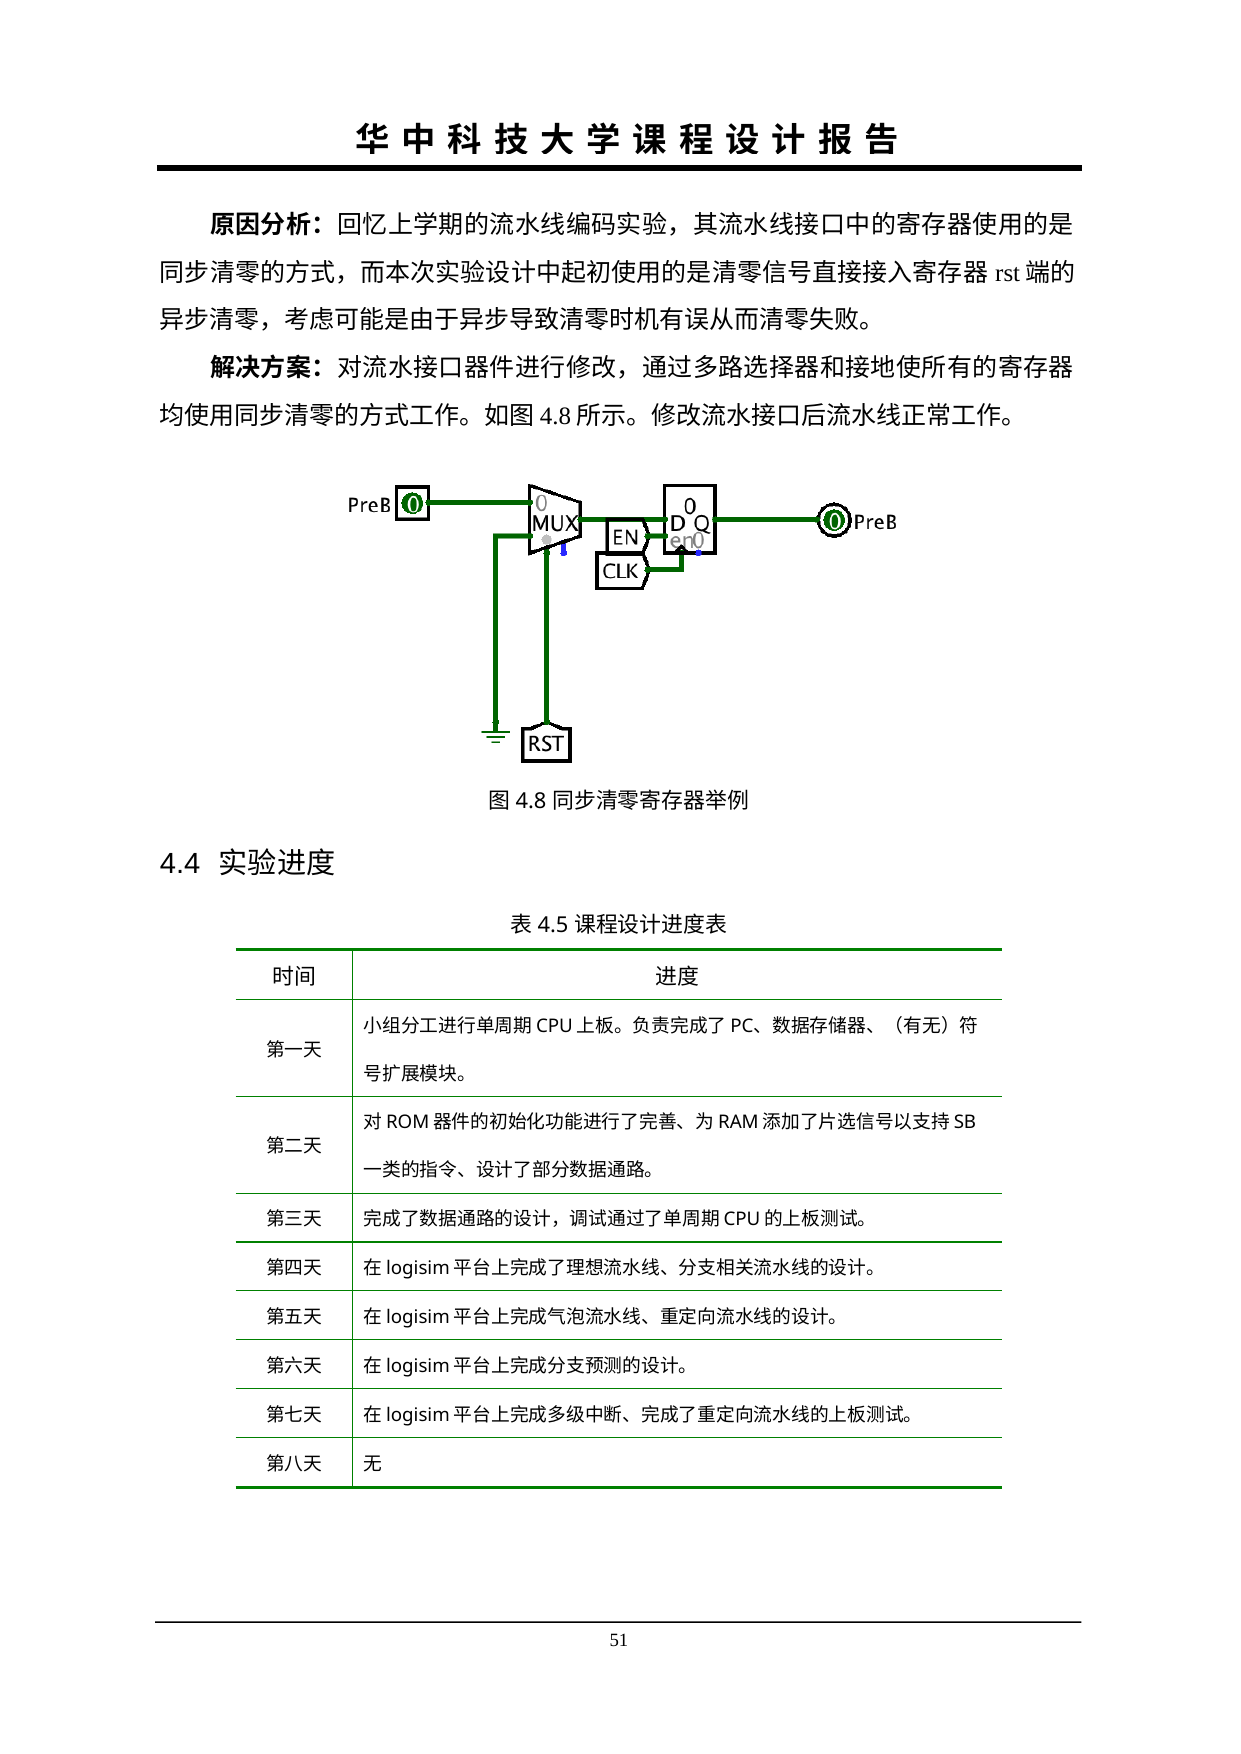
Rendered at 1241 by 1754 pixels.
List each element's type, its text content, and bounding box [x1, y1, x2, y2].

table_cell 无 [353, 1438, 1002, 1486]
table_cell 完成了数据通路的设计，调试通过了单周期CPU的上板测试。 [353, 1194, 1002, 1241]
table_cell 第一天 [236, 1000, 352, 1096]
table_cell 小组分工进行单周期CPU上板。负责完成了PC、数据存储器、（有无）符号扩展模块。 [353, 1000, 1002, 1096]
subtitle 实验进度 [159, 840, 1053, 882]
table_cell 第八天 [236, 1438, 352, 1486]
table_cell 在logisim平台上完成气泡流水线、重定向流水线的设计。 [353, 1291, 1002, 1339]
text 原因分析：回忆上学期的流水线编码实验，其流水线接口中的寄存器使用的是同步清零的方式，而本次实验设计中起初使用的是清零信号直接接入寄存器rst端的异步清零，考虑可能是由于异步导致清零时机有误从而清零失败。 [159, 198, 1075, 342]
table_cell 第三天 [236, 1194, 352, 1241]
table_cell 在logisim平台上完成多级中断、完成了重定向流水线的上板测试。 [353, 1389, 1002, 1437]
table_cell 对ROM器件的初始化功能进行了完善、为RAM添加了片选信号以支持SB一类的指令、设计了部分数据通路。 [353, 1097, 1002, 1192]
table_header 进度 [353, 951, 1002, 999]
table_cell 第二天 [236, 1097, 352, 1192]
table_cell 第七天 [236, 1389, 352, 1437]
text 图 4.8 同步清零寄存器举例 [159, 783, 1078, 815]
table_cell 在logisim平台上完成了理想流水线、分支相关流水线的设计。 [353, 1243, 1002, 1290]
table_header 时间 [236, 951, 352, 999]
table_cell 在logisim平台上完成分支预测的设计。 [353, 1340, 1002, 1388]
picture [326, 447, 912, 774]
table_cell 第六天 [236, 1340, 352, 1388]
table_cell 第四天 [236, 1243, 352, 1290]
table_cell 第五天 [236, 1291, 352, 1339]
text 解决方案：对流水接口器件进行修改，通过多路选择器和接地使所有的寄存器均使用同步清零的方式工作。如图4.8所示。修改流水接口后流水线正常工作。 [159, 342, 1075, 437]
